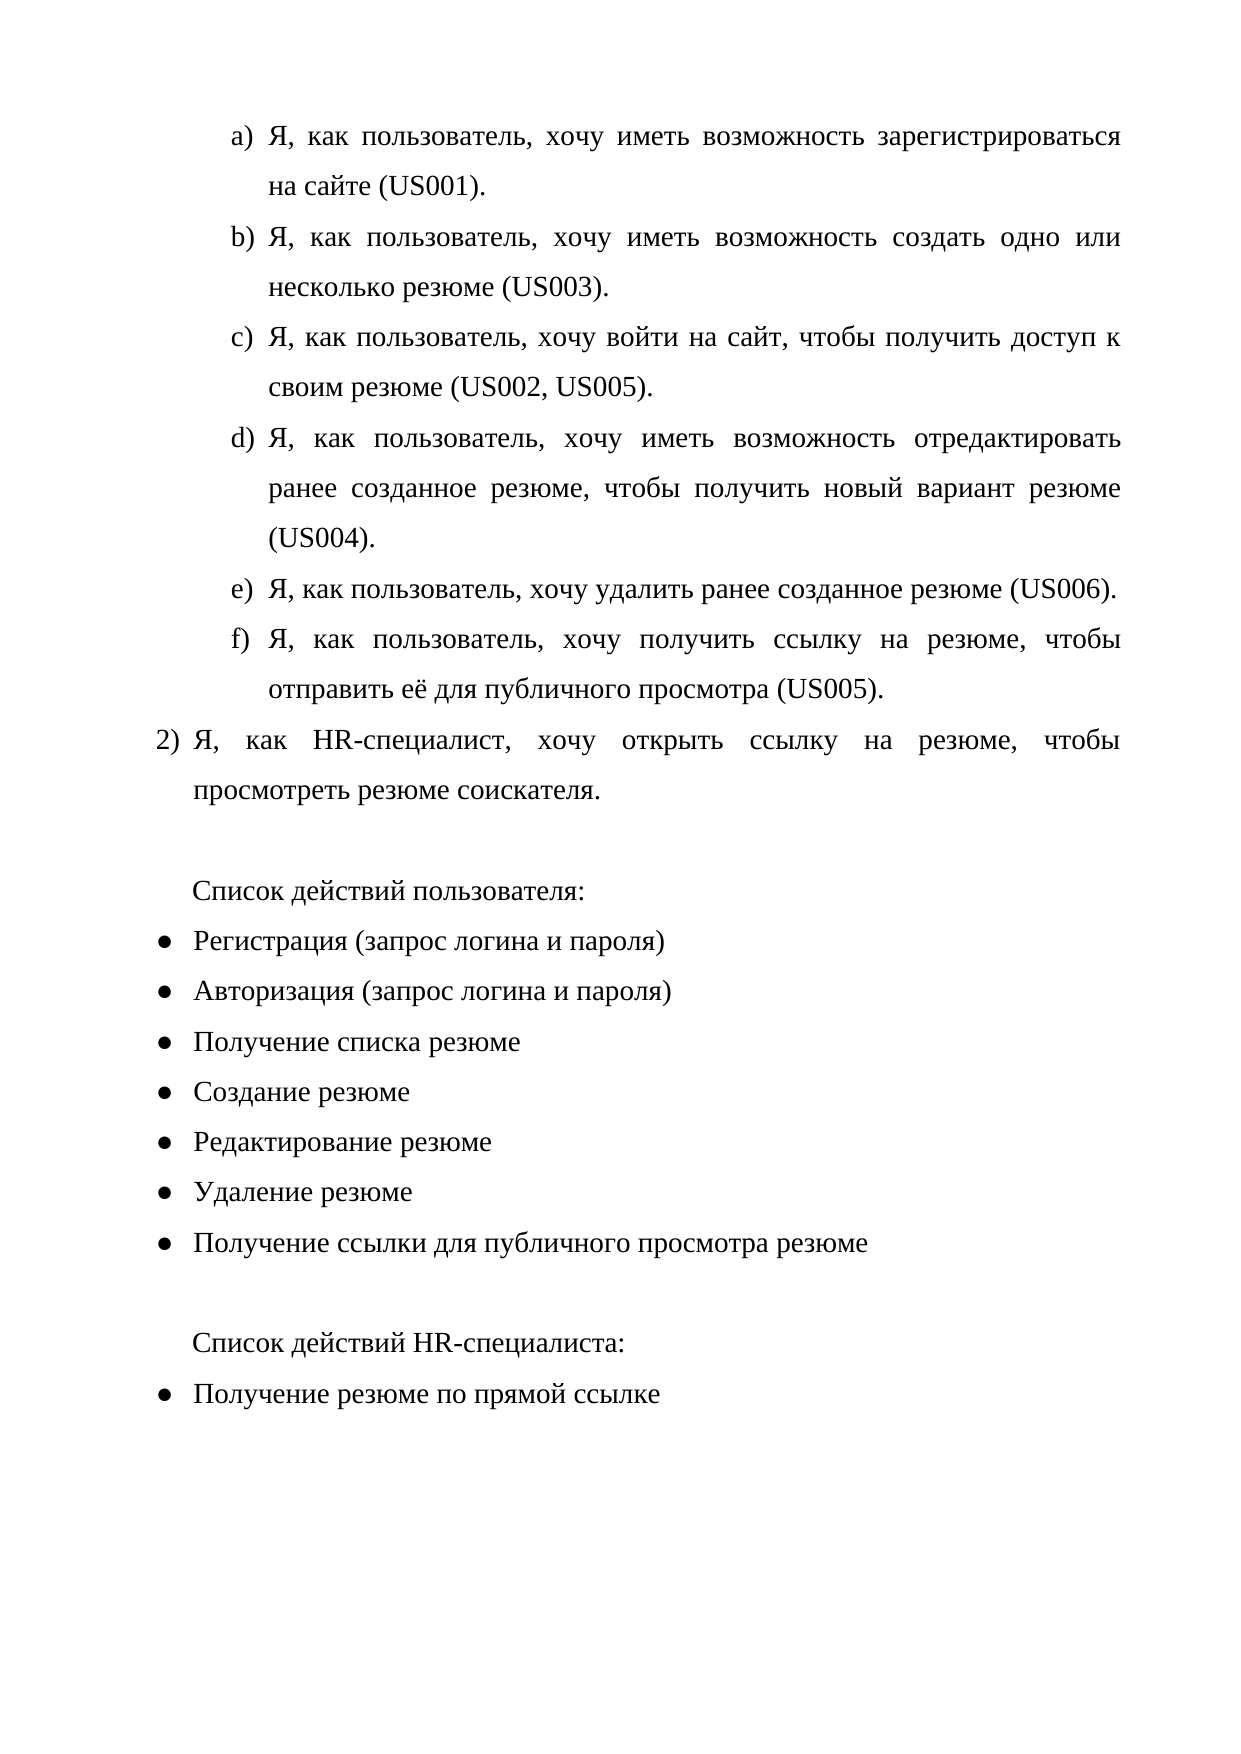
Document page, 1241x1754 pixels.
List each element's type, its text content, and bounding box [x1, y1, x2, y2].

list Я, как пользователь, хочу войти на сайт, чтобы получить доступ к своим резюме (US002, US005). [231, 319, 1122, 403]
list Я, как пользователь, хочу удалить ранее созданное резюме (US006). [231, 571, 1122, 604]
list Я, как пользователь, хочу иметь возможность создать одно или несколько резюме (US003). [231, 219, 1122, 302]
list Удаление резюме [156, 1174, 1122, 1208]
list Получение ссылки для публичного просмотра резюме [156, 1225, 1122, 1258]
list Редактирование резюме [156, 1124, 1122, 1158]
list Регистрация (запрос логина и пароля) [156, 923, 1122, 957]
list Получение списка резюме [156, 1024, 1122, 1057]
list Я, как пользователь, хочу иметь возможность зарегистрироваться на сайте (US001). [231, 118, 1122, 202]
list Я, как пользователь, хочу иметь возможность отредактировать ранее созданное резюме, чтобы получить новый вариант резюме (US004). [231, 420, 1122, 554]
list Получение резюме по прямой ссылке [156, 1376, 1122, 1409]
list Авторизация (запрос логина и пароля) [156, 973, 1122, 1007]
text Список действий HR-специалиста: [118, 1326, 1122, 1359]
list Я, как HR-специалист, хочу открыть ссылку на резюме, чтобы просмотреть резюме соискателя. [156, 722, 1122, 806]
list Создание резюме [156, 1074, 1122, 1107]
text Список действий пользователя: [118, 873, 1122, 906]
list Я, как пользователь, хочу получить ссылку на резюме, чтобы отправить её для публичного просмотра (US005). [231, 621, 1122, 705]
